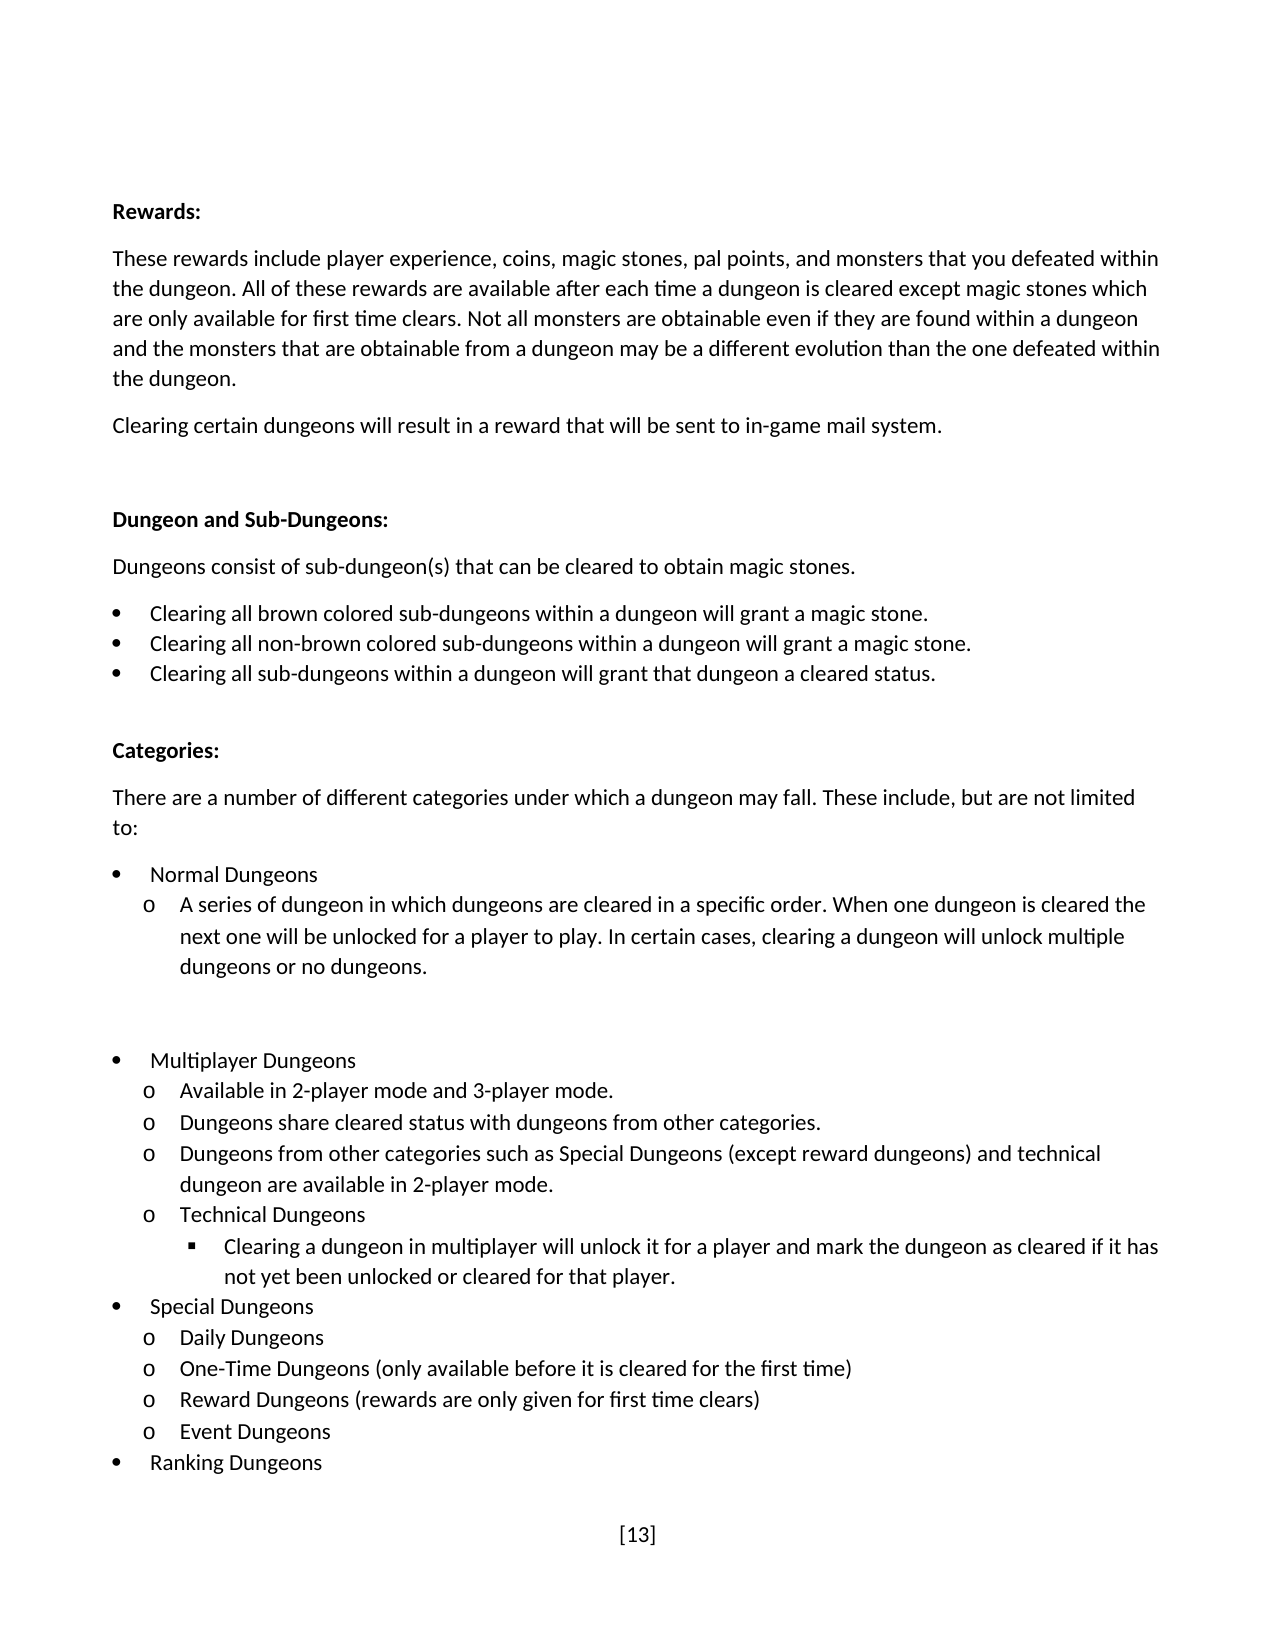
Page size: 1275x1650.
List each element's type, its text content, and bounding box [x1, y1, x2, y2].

list Clearing a dungeon in multiplayer will unlock it for a player and mark the dungeon as cleared if it has not yet been unlocked or cleared for that player. [186, 1232, 1162, 1290]
list Multiplayer Dungeons [112, 1046, 1162, 1074]
list Special Dungeons [112, 1292, 1162, 1321]
list A series of dungeon in which dungeons are cleared in a specific order. When one dungeon is cleared the next one will be unlocked for a player to play. In certain cases, clearing a dungeon will unlock multiple dungeons or no dungeons. [142, 891, 1162, 980]
list Clearing all non-brown colored sub-dungeons within a dungeon will grant a magic stone. [112, 629, 1162, 657]
text Clearing certain dungeons will result in a reward that will be sent to in-game mail system. [112, 411, 1162, 439]
list Dungeons share cleared status with dungeons from other categories. [142, 1108, 1162, 1137]
list Clearing all brown colored sub-dungeons within a dungeon will grant a magic stone. [112, 599, 1162, 627]
list Ranking Dungeons [112, 1448, 1162, 1477]
list Reward Dungeons (rewards are only given for first time clears) [142, 1386, 1162, 1415]
text There are a number of different categories under which a dungeon may fall. These include, but are not limited to: [112, 783, 1162, 842]
text These rewards include player experience, coins, magic stones, pal points, and monsters that you defeated within the dungeon. All of these rewards are available after each time a dungeon is cleared except magic stones which are only available for first time clears. Not all monsters are obtainable even if they are found within a dungeon and the monsters that are obtainable from a dungeon may be a different evolution than the one defeated within the dungeon. [112, 244, 1162, 393]
list Available in 2-player mode and 3-player mode. [142, 1076, 1162, 1105]
list Normal Dungeons [112, 860, 1162, 888]
list Technical Dungeons [142, 1201, 1162, 1230]
text Dungeon and Sub-Dungeons: [112, 505, 1162, 533]
list Dungeons from other categories such as Special Dungeons (except reward dungeons) and technical dungeon are available in 2-player mode. [142, 1139, 1162, 1198]
text Dungeons consist of sub-dungeon(s) that can be cleared to obtain magic stones. [112, 552, 1162, 580]
list Event Dungeons [142, 1417, 1162, 1446]
list One-Time Dungeons (only available before it is cleared for the first time) [142, 1354, 1162, 1383]
list Daily Dungeons [142, 1323, 1162, 1352]
text Categories: [112, 736, 1162, 764]
text Rewards: [112, 197, 1162, 225]
list Clearing all sub-dungeons within a dungeon will grant that dungeon a cleared status. [112, 659, 1162, 687]
